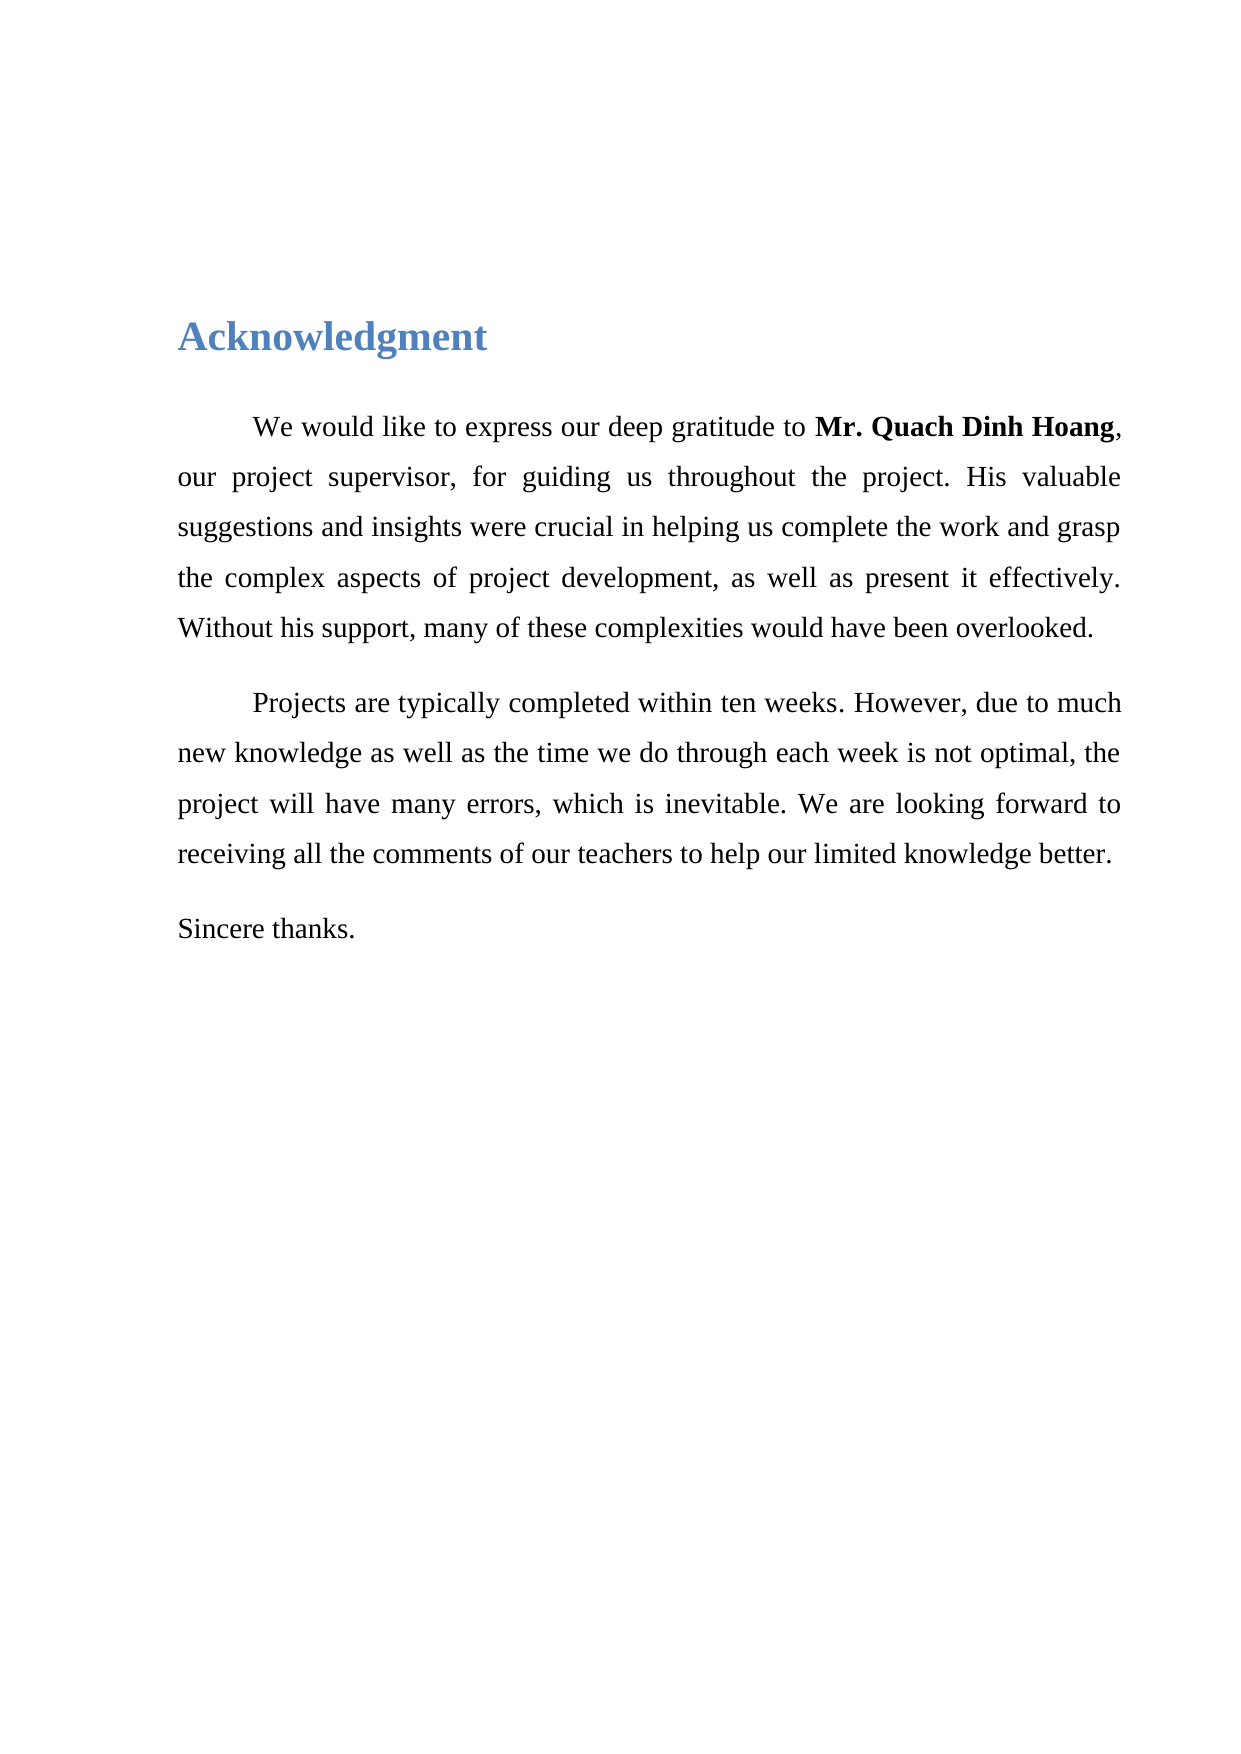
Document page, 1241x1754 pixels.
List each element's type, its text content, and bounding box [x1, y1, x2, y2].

text Projects are typically completed within ten weeks. However, due to much new knowledge as well as the time we do through each week is not optimal, the project will have many errors, which is inevitable. We are looking forward to receiving all the comments of our teachers to help our limited knowledge better. [177, 685, 1122, 870]
text Acknowledgment [177, 312, 1122, 360]
text We would like to express our deep gratitude to Mr. Quach Dinh Hoang, our project supervisor, for guiding us throughout the project. His valuable suggestions and insights were crucial in helping us complete the work and grasp the complex aspects of project development, as well as present it effectively. Without his support, many of these complexities would have been overlooked. [177, 409, 1122, 643]
text Sincere thanks. [177, 912, 1122, 945]
